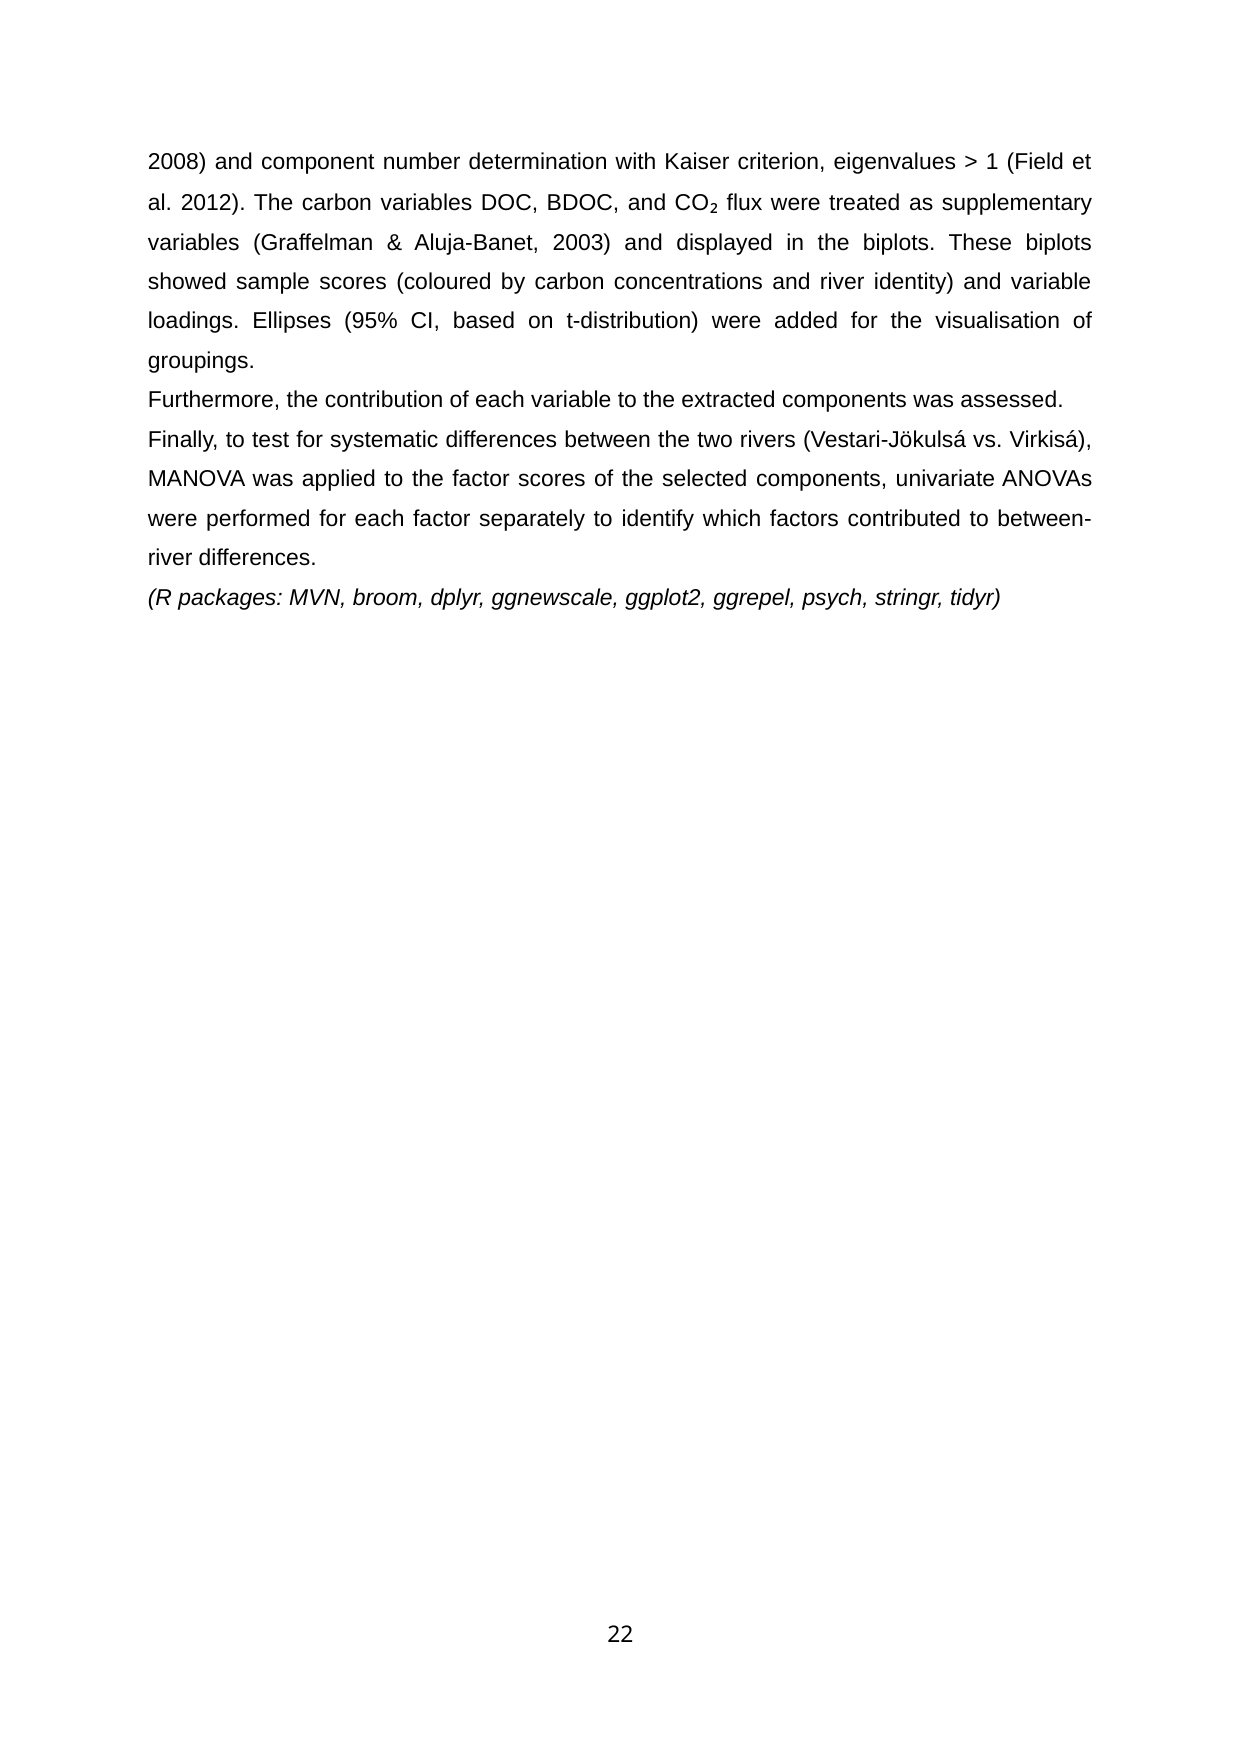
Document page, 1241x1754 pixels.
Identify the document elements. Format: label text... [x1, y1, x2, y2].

text Finally, to test for systematic differences between the two rivers (Vestari-Jökulsá vs. Virkisá), MANOVA was applied to the factor scores of the selected components, univariate ANOVAs were performed for each factor separately to identify which factors contributed to between-river differences. [148, 426, 1093, 571]
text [148, 148, 1093, 373]
text (R packages: MVN, broom, dplyr, ggnewscale, ggplot2, ggrepel, psych, stringr, tidyr) [148, 584, 1093, 610]
text Furthermore, the contribution of each variable to the extracted components was assessed. [148, 386, 1093, 413]
